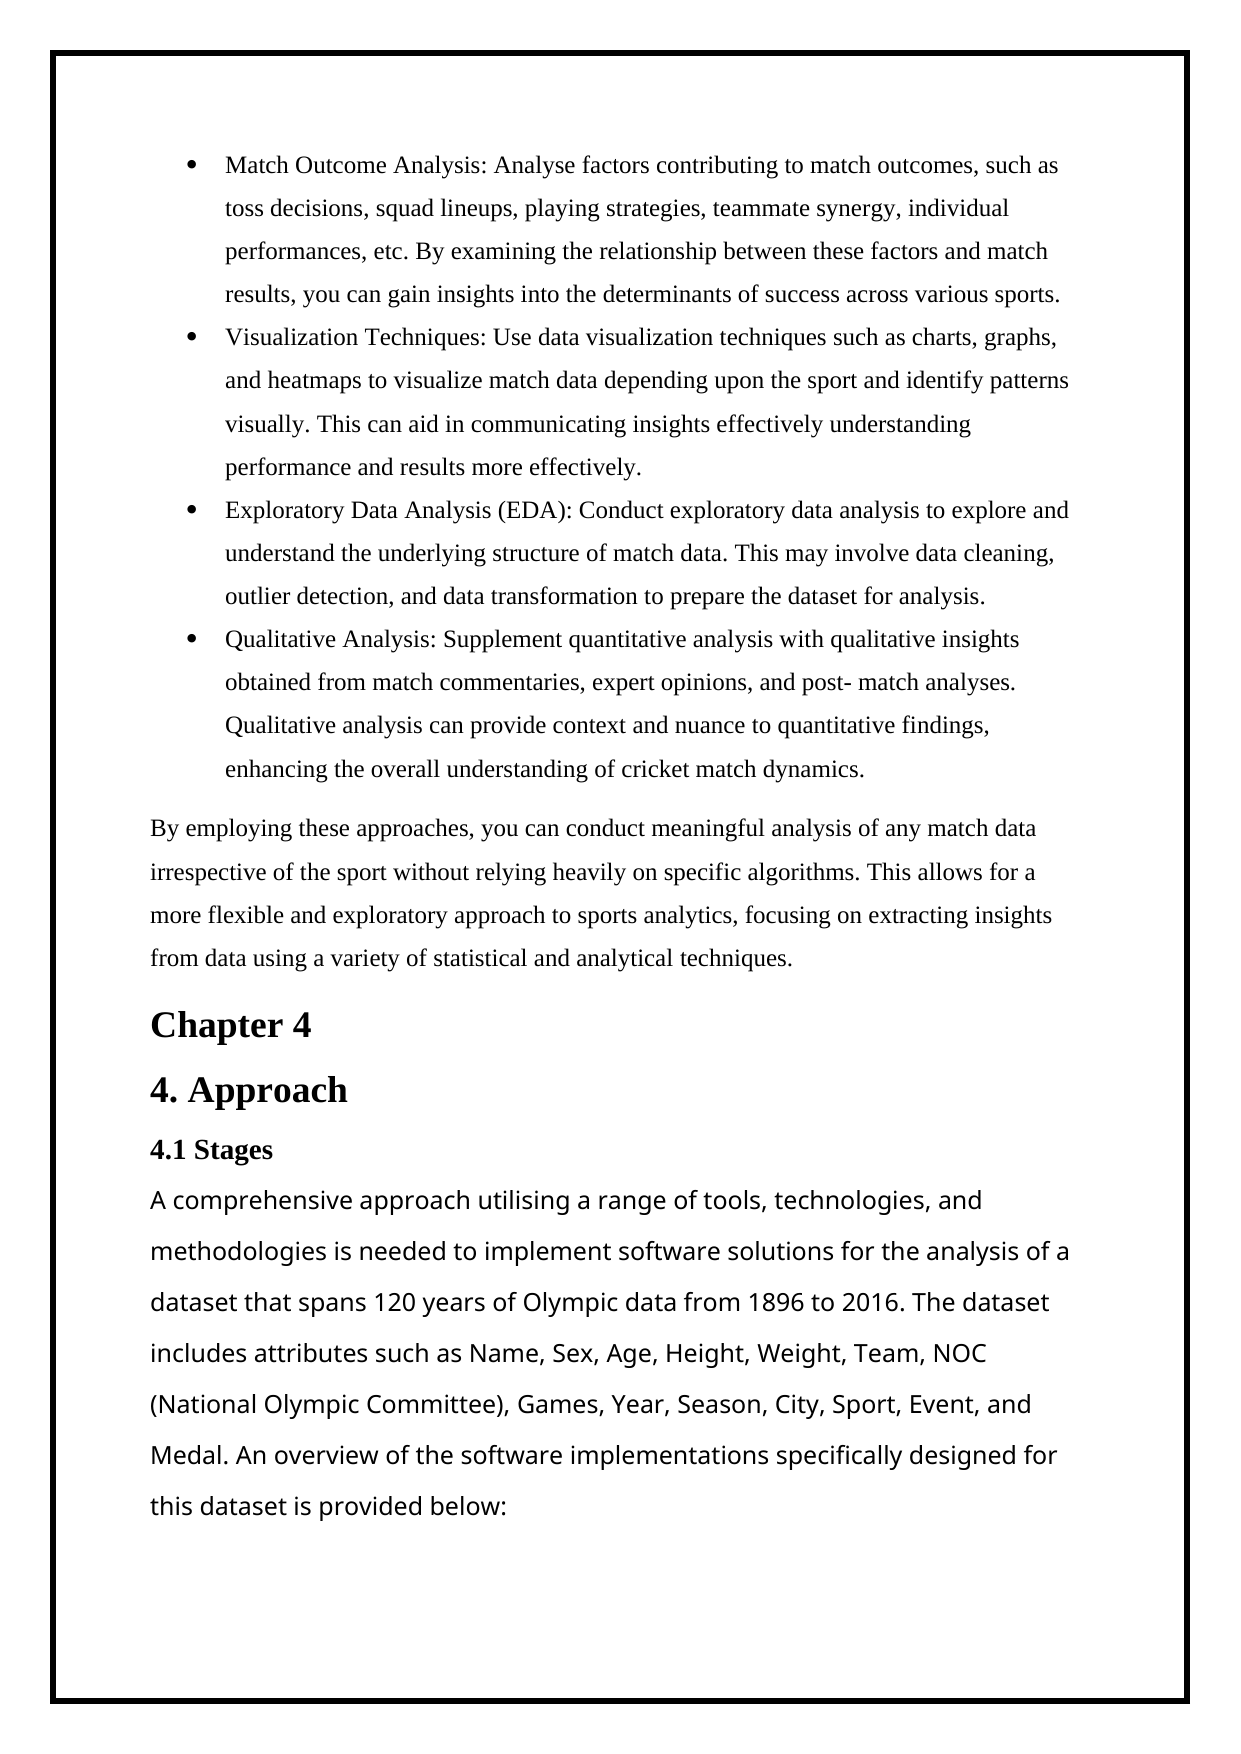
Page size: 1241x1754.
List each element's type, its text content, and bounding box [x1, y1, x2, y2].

text A comprehensive approach utilising a range of tools, technologies, and methodologies is needed to implement software solutions for the analysis of a dataset that spans 120 years of Olympic data from 1896 to 2016. The dataset includes attributes such as Name, Sex, Age, Height, Weight, Team, NOC (National Olympic Committee), Games, Year, Season, City, Sport, Event, and Medal. An overview of the software implementations specifically designed for this dataset is provided below: [150, 1182, 1090, 1523]
text 4.1 Stages [150, 1132, 1090, 1166]
text By employing these approaches, you can conduct meaningful analysis of any match data irrespective of the sport without relying heavily on specific algorithms. This allows for a more flexible and exploratory approach to sports analytics, focusing on extracting insights from data using a variety of statistical and analytical techniques. [150, 813, 1090, 972]
list Visualization Techniques: Use data visualization techniques such as charts, graphs, and heatmaps to visualize match data depending upon the sport and identify patterns visually. This can aid in communicating insights effectively understanding performance and results more effectively. [187, 322, 1090, 481]
text 4. Approach [150, 1067, 1090, 1111]
list Qualitative Analysis: Supplement quantitative analysis with qualitative insights obtained from match commentaries, expert opinions, and post- match analyses. Qualitative analysis can provide context and nuance to quantitative findings, enhancing the overall understanding of cricket match dynamics. [187, 624, 1090, 782]
list Match Outcome Analysis: Analyse factors contributing to match outcomes, such as toss decisions, squad lineups, playing strategies, teammate synergy, individual performances, etc. By examining the relationship between these factors and match results, you can gain insights into the determinants of success across various sports. [187, 150, 1090, 308]
list Exploratory Data Analysis (EDA): Conduct exploratory data analysis to explore and understand the underlying structure of match data. This may involve data cleaning, outlier detection, and data transformation to prepare the dataset for analysis. [187, 495, 1090, 610]
text Chapter 4 [150, 1003, 1090, 1046]
